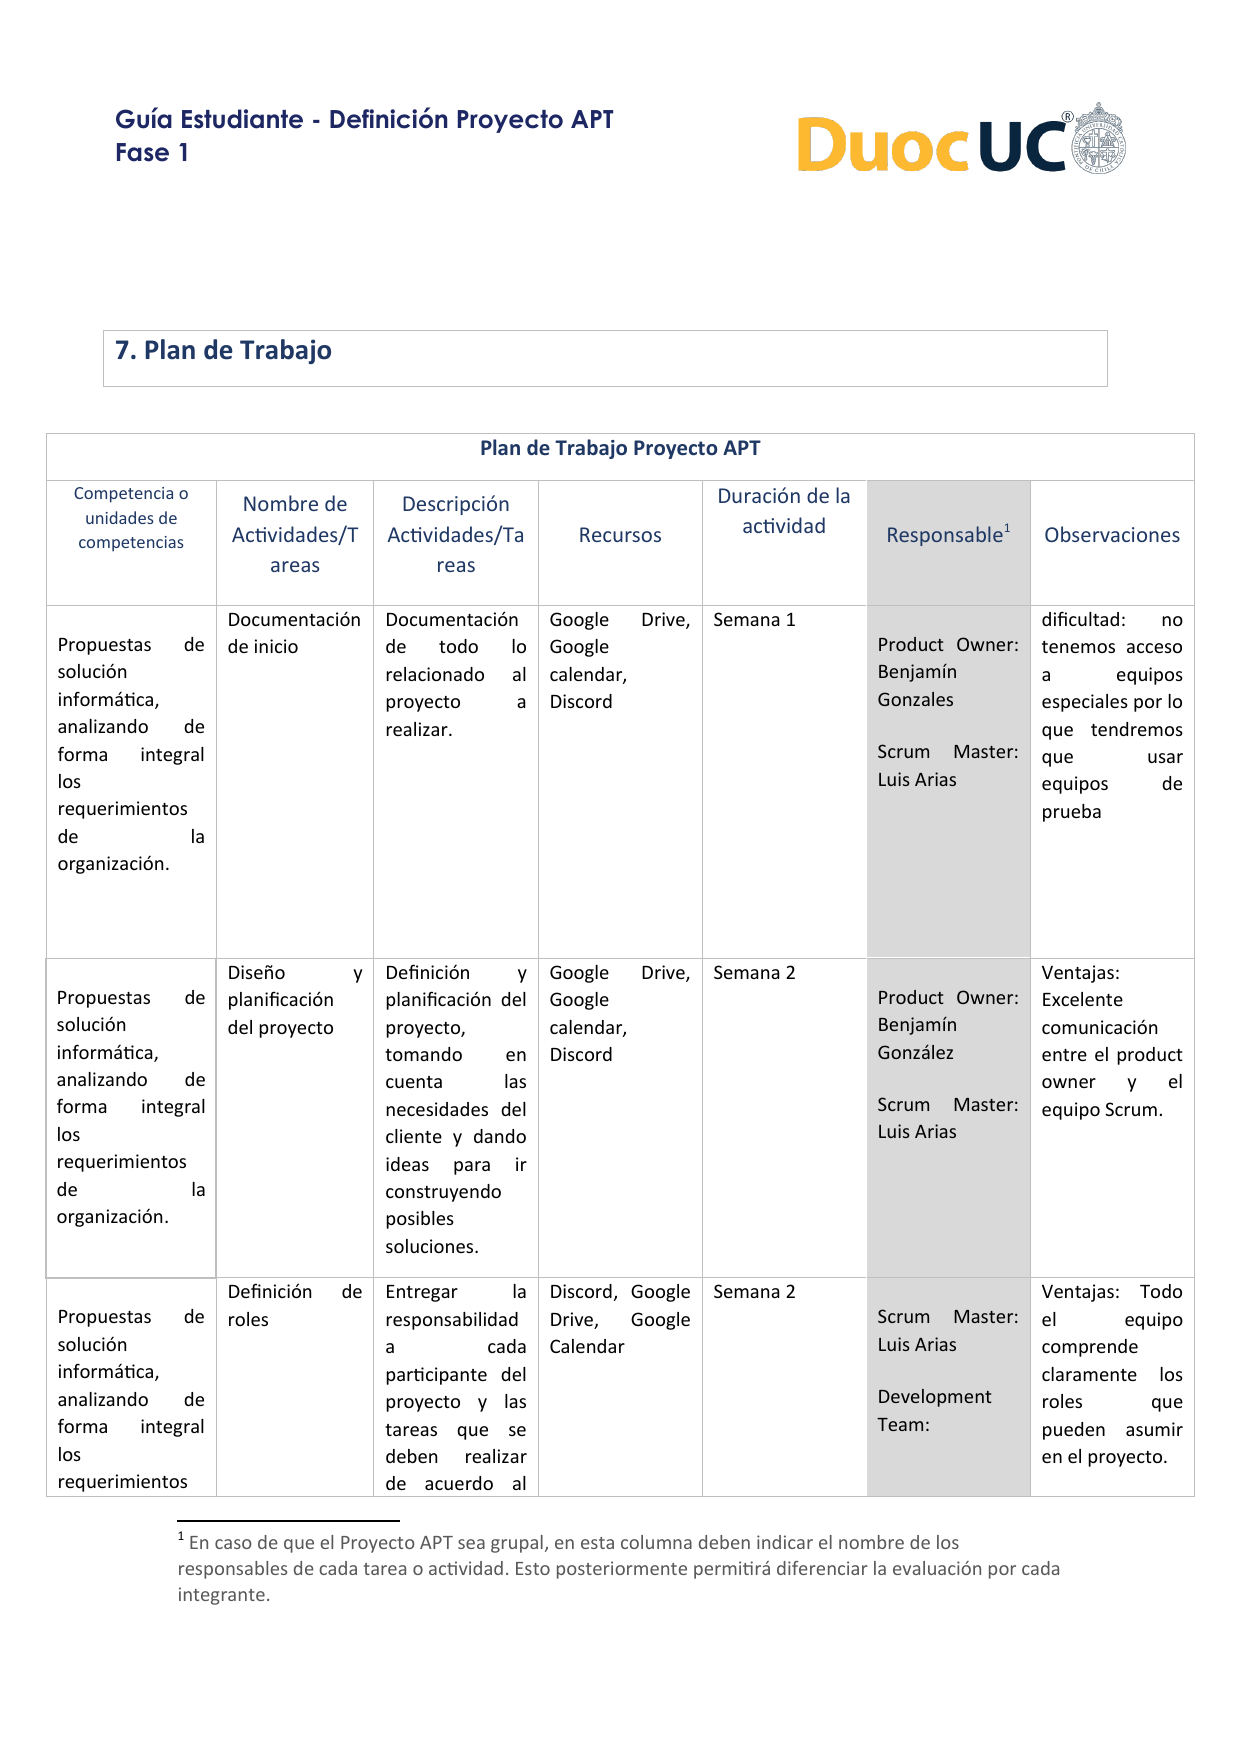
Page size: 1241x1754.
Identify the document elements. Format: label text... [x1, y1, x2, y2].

table_cell Documentación de todo lo relacionado al proyecto a realizar. [374, 606, 538, 957]
table_cell Semana 2 [703, 959, 866, 1277]
table_cell Descripción Actividades/Tareas [374, 481, 538, 605]
table_cell Nombre de Actividades/Tareas [217, 481, 373, 605]
table_cell Duración de la actividad [703, 481, 866, 605]
table_cell Product Owner: Benjamín Gonzales Scrum Master: Luis Arias [867, 606, 1030, 957]
table_cell Discord, Google Drive, Google Calendar [539, 1278, 702, 1496]
table_cell Google Drive, Google calendar, Discord [539, 606, 702, 957]
table_cell Ventajas: Excelente comunicación entre el product owner y el equipo Scrum. [1031, 959, 1194, 1277]
table_cell Definición y planificación del proyecto, tomando en cuenta las necesidades del cliente y dando ideas para ir construyendo posibles soluciones. [374, 959, 538, 1277]
table_cell Semana 2 [703, 1278, 866, 1496]
table_cell Entregar la responsabilidad a cada participante del proyecto y las tareas que se deben realizar de acuerdo al rol. [374, 1278, 538, 1496]
picture [798, 102, 1126, 174]
table_cell Google Drive, Google calendar, Discord [539, 959, 702, 1277]
table_cell Observaciones [1031, 481, 1194, 605]
table_cell Responsable [867, 481, 1030, 605]
table_cell Propuestas de solución informática, analizando de forma integral los requerimientos de la organización. [47, 606, 216, 957]
table_cell dificultad: no tenemos acceso a equipos especiales por lo que tendremos que usar equipos de prueba [1031, 606, 1194, 957]
table_cell Definición de roles [217, 1278, 373, 1496]
table_cell Propuestas de solución informática, analizando de forma integral los requerimientos de la organización. [47, 1279, 216, 1496]
table_cell Documentación de inicio [217, 606, 373, 957]
table_cell Semana 1 [703, 606, 866, 957]
table_header Plan de Trabajo Proyecto APT [47, 434, 1194, 480]
table_cell Recursos [539, 481, 702, 605]
table_cell Diseño y planificación del proyecto [217, 959, 373, 1277]
table_cell Competencia o unidades de competencias [47, 481, 216, 605]
table_cell Product Owner: Benjamín González Scrum Master: Luis Arias [867, 959, 1030, 1277]
table_cell Propuestas de solución informática, analizando de forma integral los requerimientos de la organización. [47, 959, 215, 1277]
table_cell Scrum Master: Luis Arias Development Team: Luis Arias Benjamín González Bruno Benavente [867, 1278, 1030, 1496]
table_cell Ventajas: Todo el equipo comprende claramente los roles que pueden asumir en el proyecto. [1031, 1278, 1194, 1496]
table_header 7. Plan de Trabajo [104, 331, 1107, 386]
